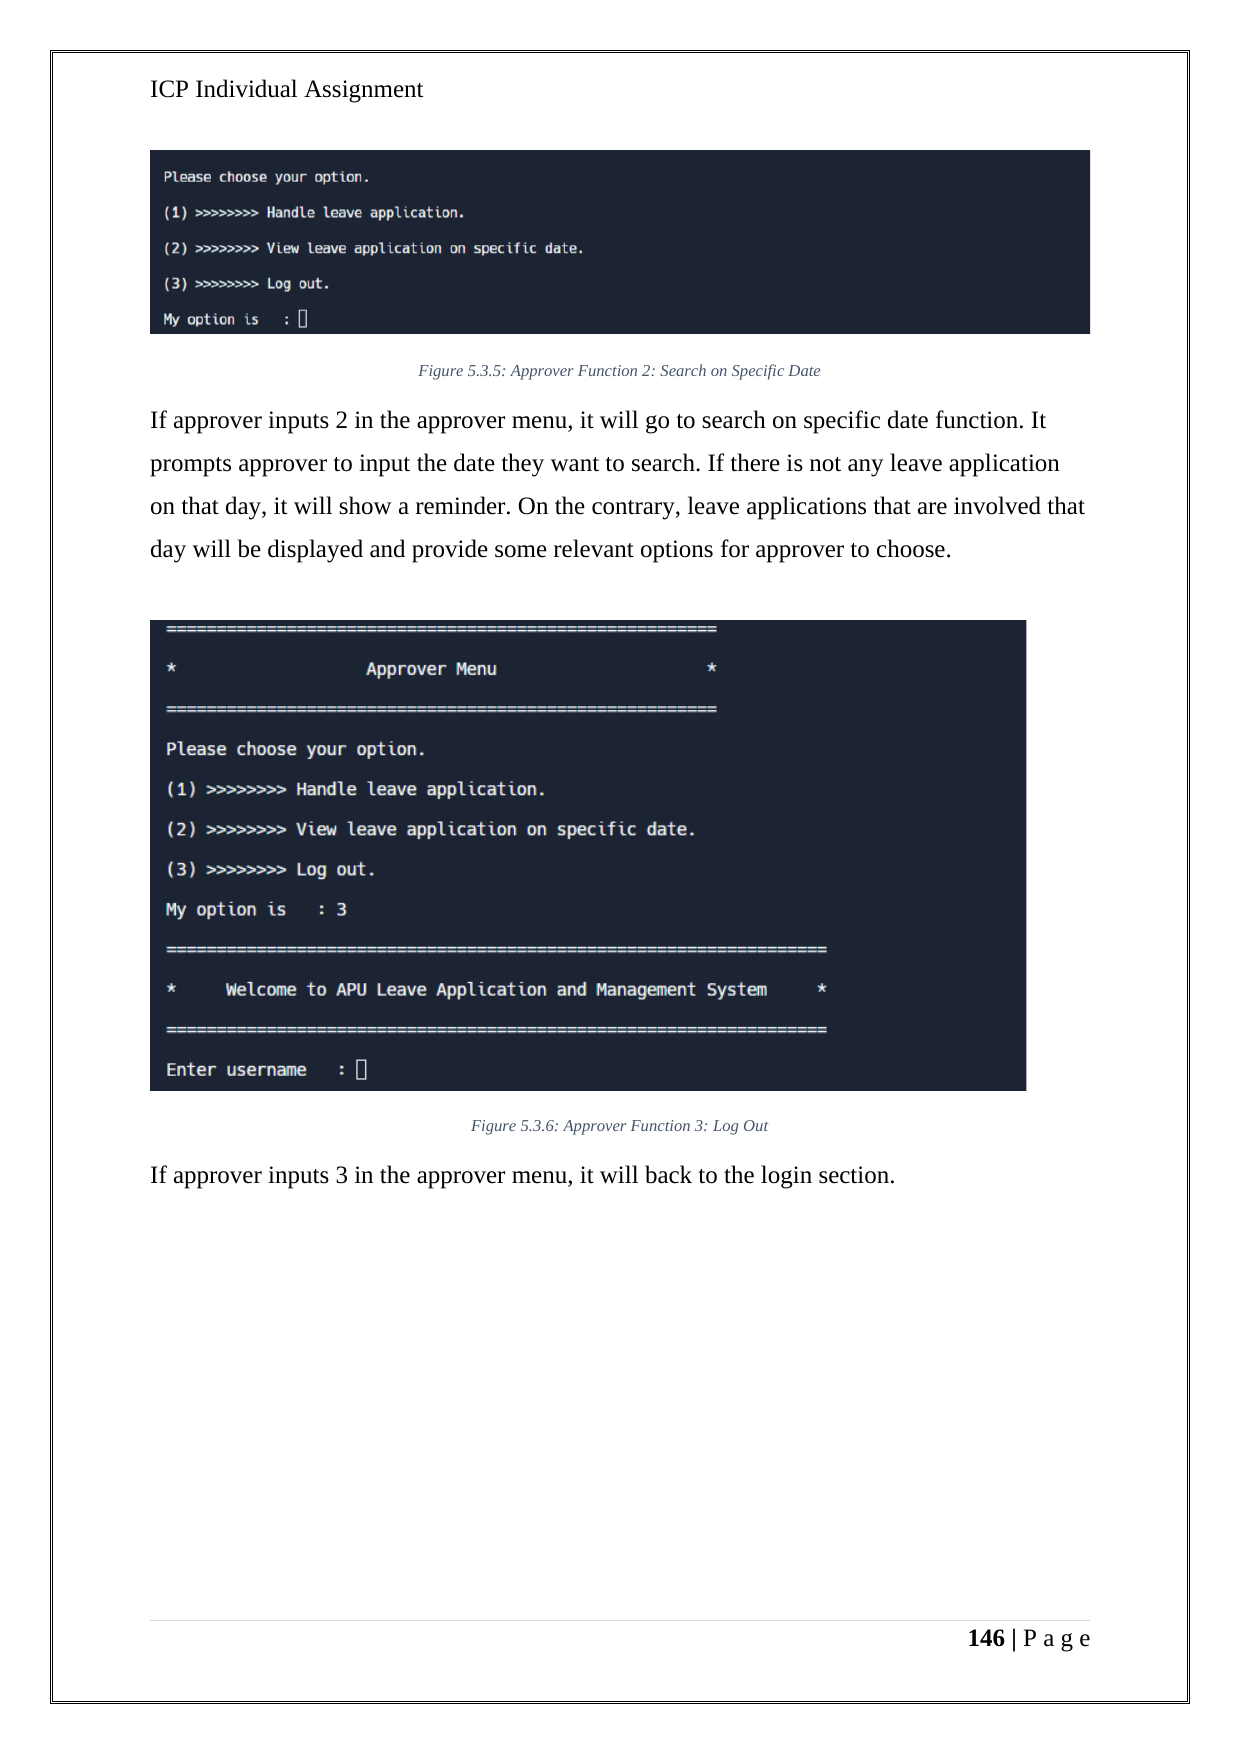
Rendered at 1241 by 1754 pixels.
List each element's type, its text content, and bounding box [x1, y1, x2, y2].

picture [150, 150, 1091, 334]
text If approver inputs 3 in the approver menu, it will back to the login section. [150, 1160, 1090, 1188]
text Figure 5.3.6: Approver Function 3: Log Out [150, 1116, 1090, 1135]
text Figure 5.3.5: Approver Function 2: Search on Specific Date [150, 361, 1090, 380]
picture [150, 620, 1027, 1091]
text If approver inputs 2 in the approver menu, it will go to search on specific date function. It prompts approver to input the date they want to search. If there is not any leave application on that day, it will show a reminder. On the contrary, leave applications that are involved that day will be displayed and provide some relevant options for approver to choose. [150, 405, 1090, 563]
